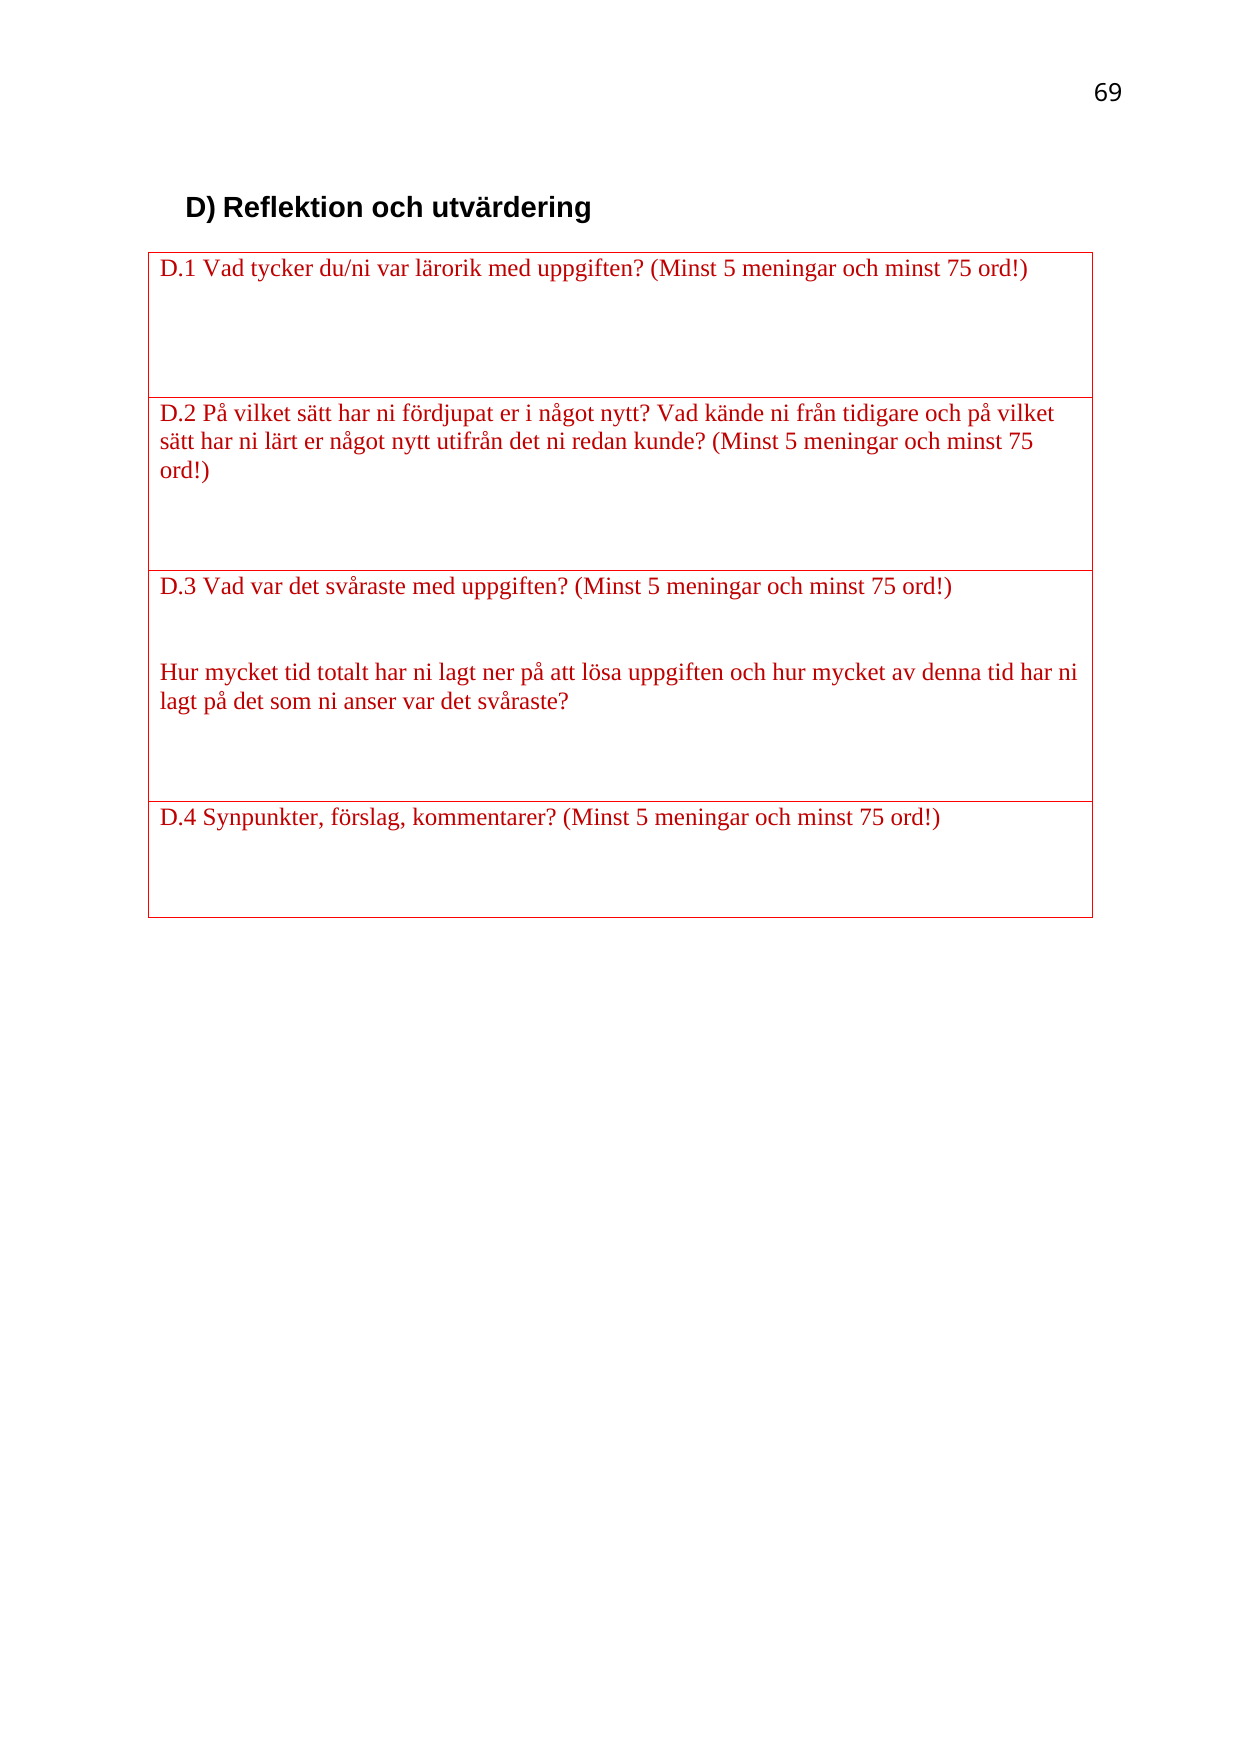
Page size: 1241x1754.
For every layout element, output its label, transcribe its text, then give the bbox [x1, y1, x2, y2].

table_header D.1 Vad tycker du/ni var lärorik med uppgiften? (Minst 5 meningar och minst 75 ord!) [149, 253, 1092, 397]
subtitle Reflektion och utvärdering [185, 189, 1092, 223]
table_cell D.3 Vad var det svåraste med uppgiften? (Minst 5 meningar och minst 75 ord!) Hur mycket tid totalt har ni lagt ner på att lösa uppgiften och hur mycket av denna tid har ni lagt på det som ni anser var det svåraste? [149, 571, 1092, 801]
table_cell D.2 På vilket sätt har ni fördjupat er i något nytt? Vad kände ni från tidigare och på vilket sätt har ni lärt er något nytt utifrån det ni redan kunde? (Minst 5 meningar och minst 75 ord!) [149, 398, 1092, 570]
table_cell D.4 Synpunkter, förslag, kommentarer? (Minst 5 meningar och minst 75 ord!) [149, 802, 1092, 917]
